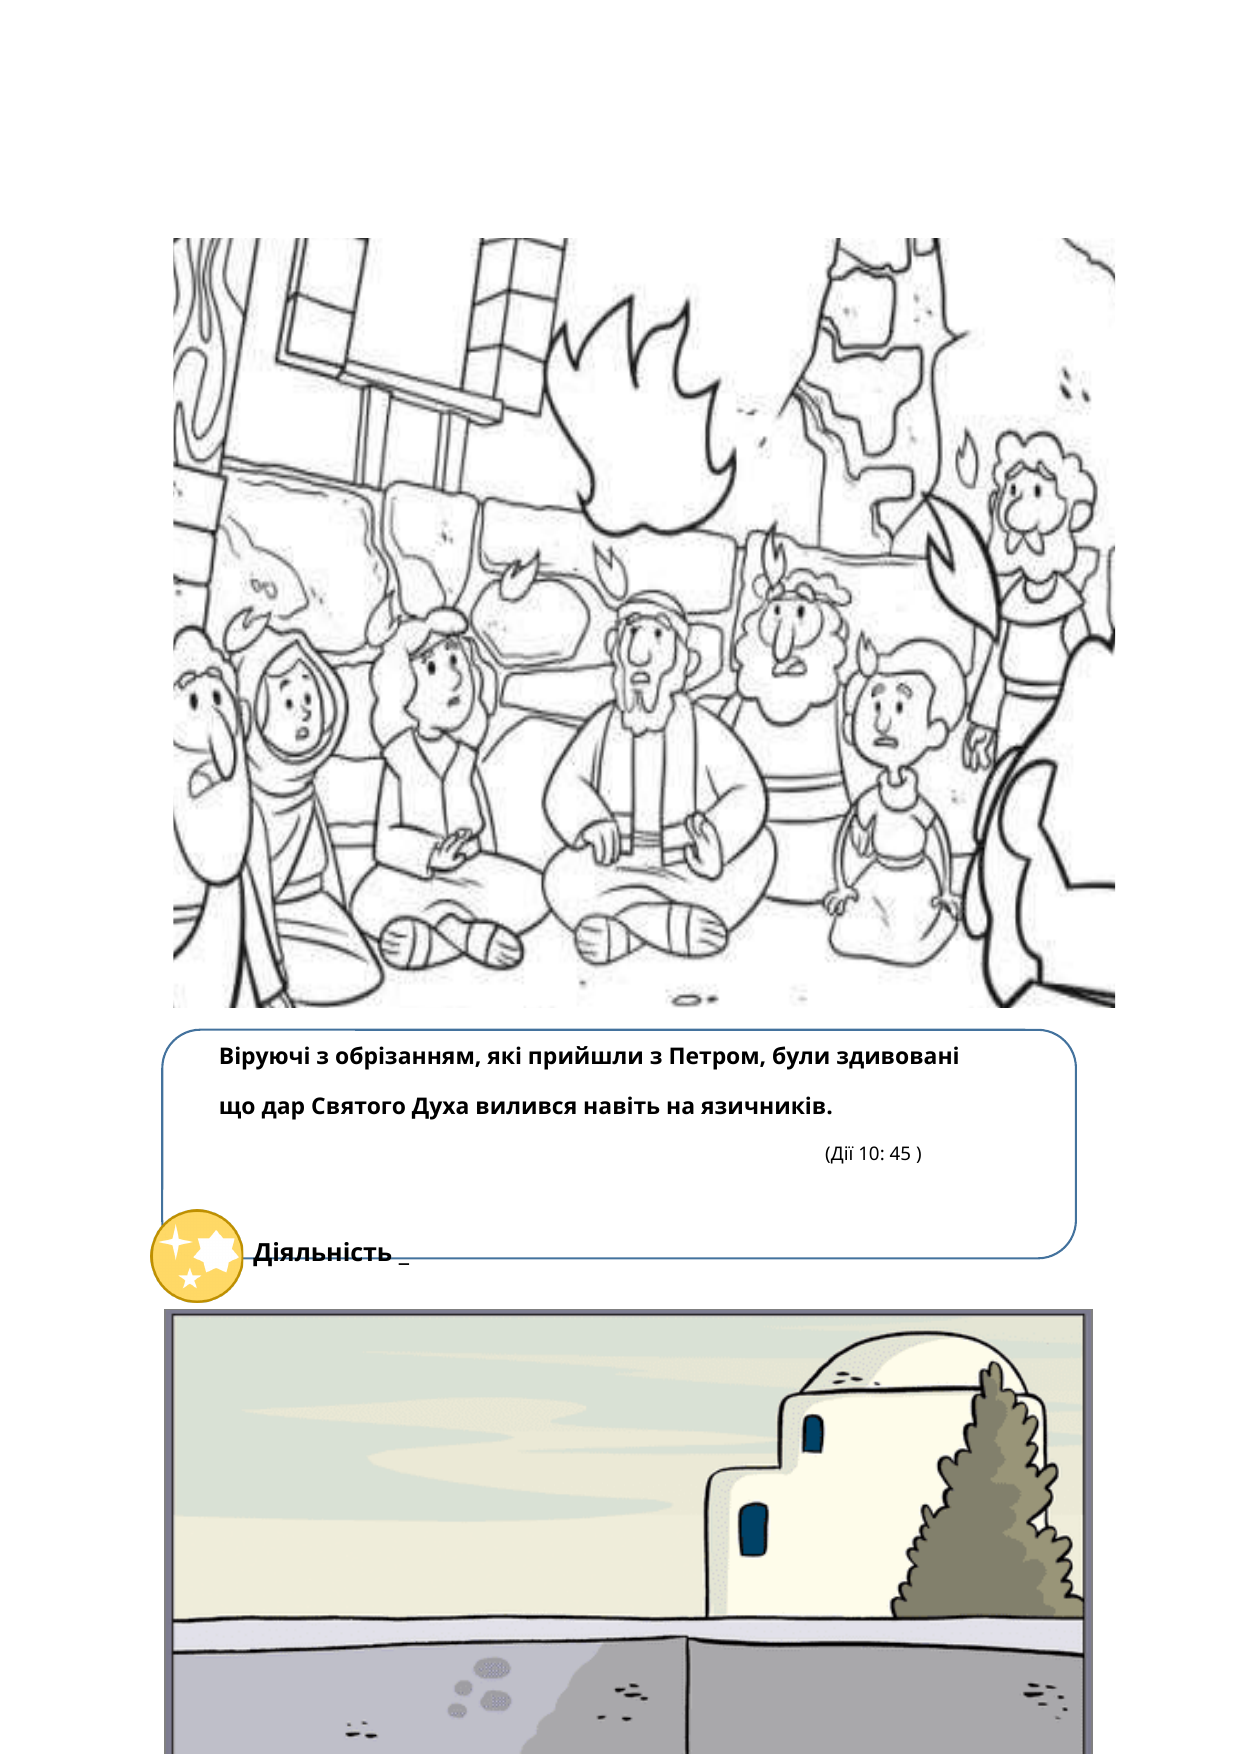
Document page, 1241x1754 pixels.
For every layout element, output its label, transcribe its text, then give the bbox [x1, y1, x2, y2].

text Віруючі з обрізанням, які прийшли з Петром, були здивовані [150, 1040, 1090, 1071]
picture [166, 1310, 1091, 1754]
picture [173, 238, 1116, 1008]
picture [150, 1209, 244, 1303]
text Діяльність _ [244, 1235, 1090, 1269]
text що дар Святого Духа вилився навіть на язичників. [150, 1090, 1090, 1121]
text (Дії 10: 45 ) [150, 1141, 1090, 1166]
